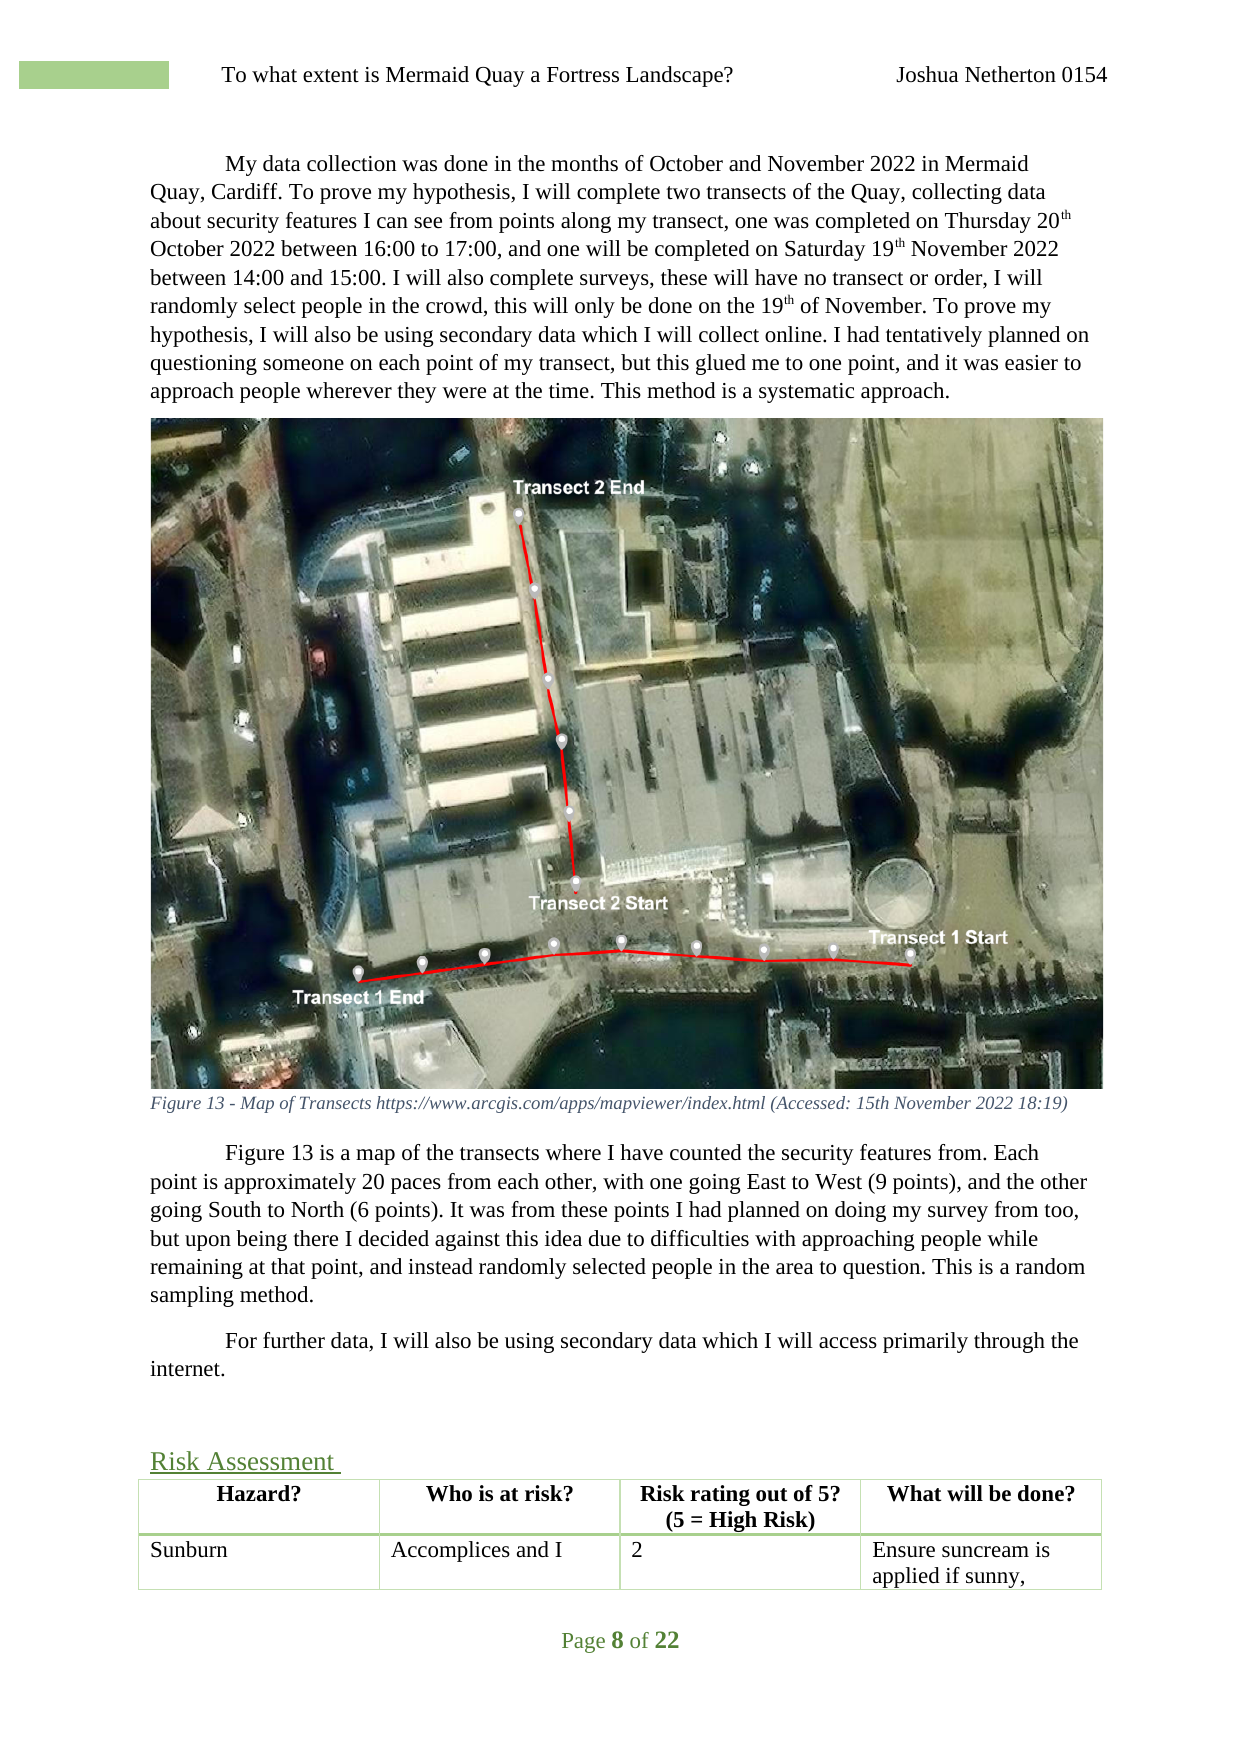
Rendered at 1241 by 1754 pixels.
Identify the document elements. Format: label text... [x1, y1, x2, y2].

text For further data, I will also be using secondary data which I will access primarily through the internet. [150, 1430, 1090, 1485]
picture [150, 515, 1102, 1184]
text Figure 13 is a map of the transects where I have counted the security features from. Each point is approximately 20 paces from each other, with one going East to West (9 points), and the other going South to North (6 points). It was from these points I had planned on doing my survey from too, but upon being there I decided against this idea due to difficulties with approaching people while remaining at that point, and instead randomly selected people in the area to question. This is a random sampling method. [150, 1217, 1090, 1412]
text My data collection was done in the months of October and November 2022 in Mermaid Quay, Cardiff. To prove my hypothesis, I will complete two transects of the Quay, collecting data about security features I can see from points along my transect, one was completed on Thursday 20th October 2022 between 16:00 to 17:00, and one will be completed on Saturday 19th November 2022 between 14:00 and 15:00. I will also complete surveys, these will have no transect or order, I will randomly select people in the crowd, this will only be done on the 19th of November. To prove my hypothesis, I will also be using secondary data which I will collect online. I had tentatively planned on questioning someone on each point of my transect, but this glued me to one point, and it was easier to approach people wherever they were at the time. This method is a systematic approach. [150, 247, 1090, 501]
subtitle Methodologies [150, 150, 1090, 198]
